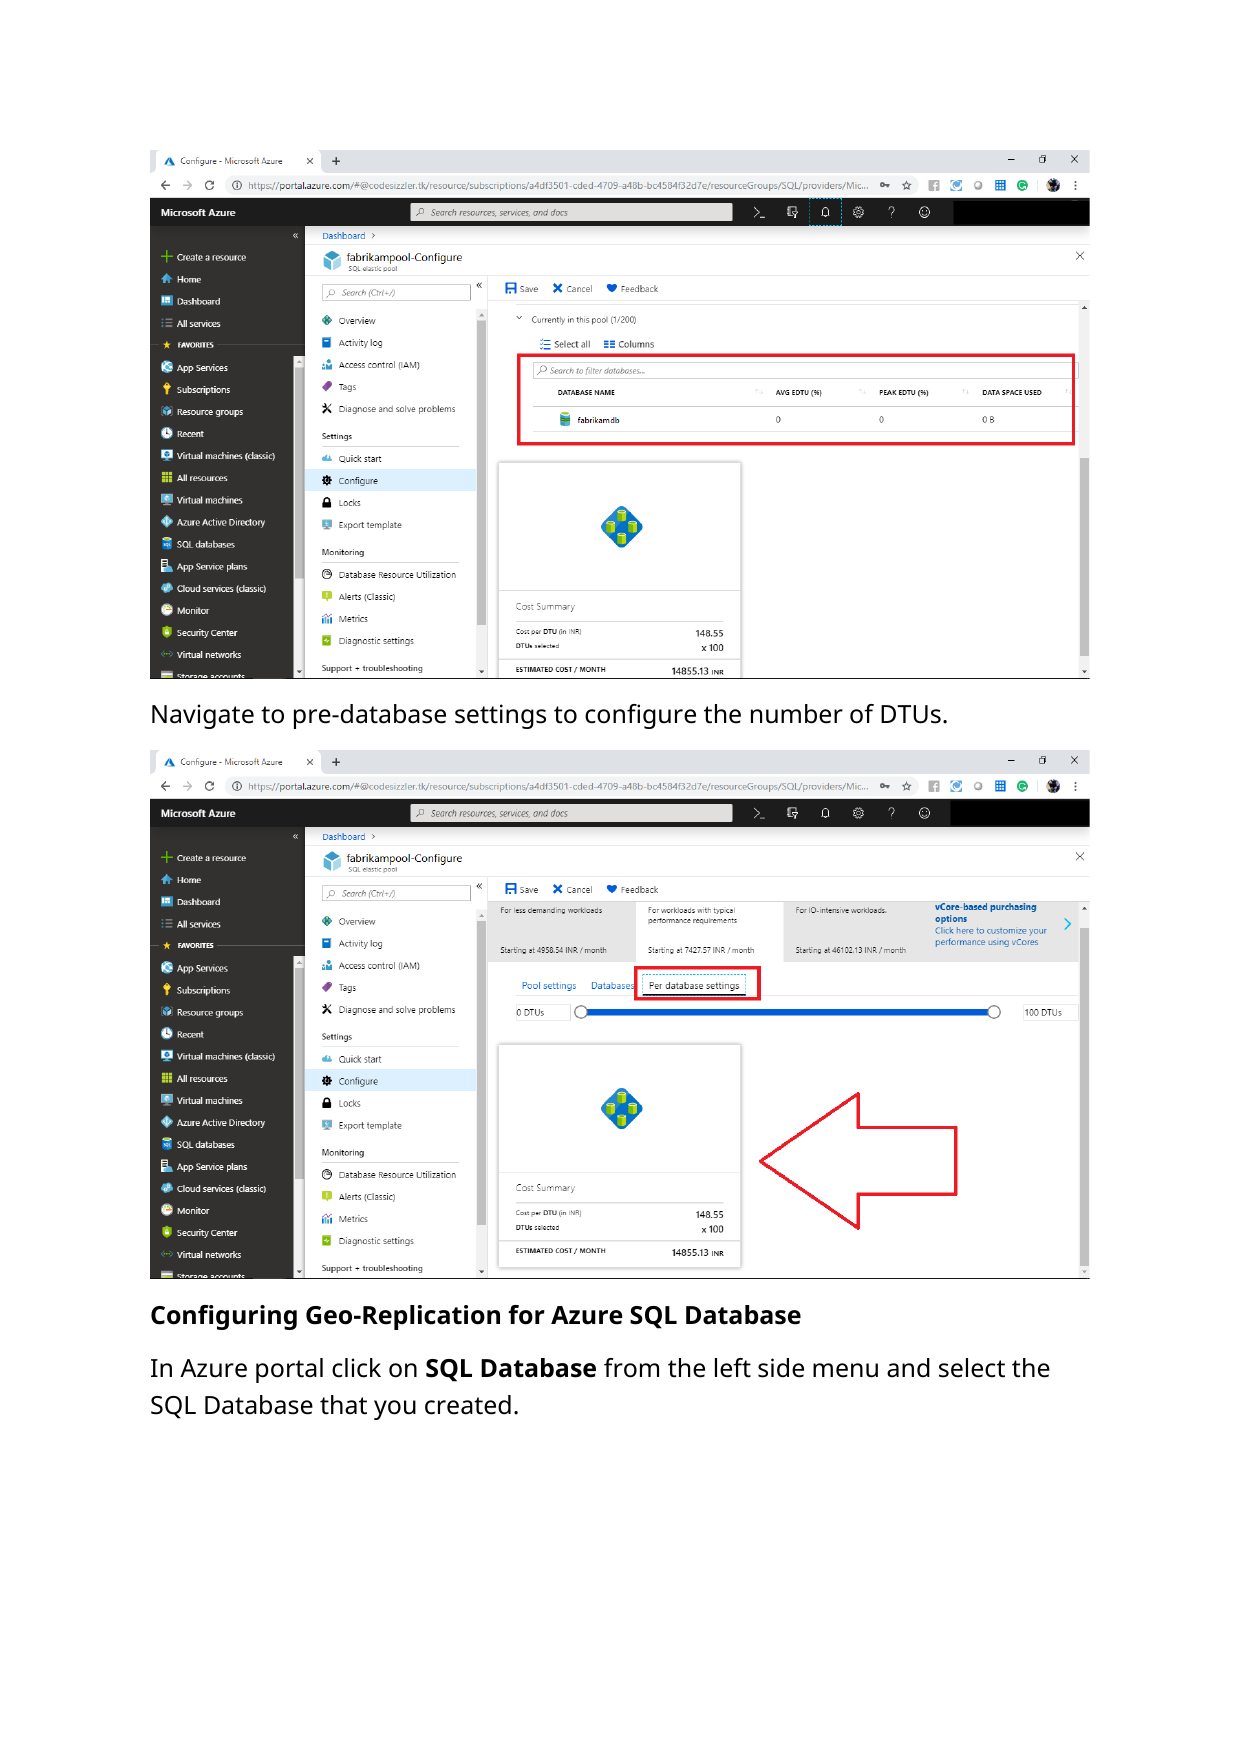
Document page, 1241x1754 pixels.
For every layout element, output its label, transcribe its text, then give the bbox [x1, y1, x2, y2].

text In Azure portal click on SQL Database from the left side menu and select the SQL Database that you created. [150, 1351, 1090, 1422]
picture [150, 150, 1090, 679]
picture [150, 750, 1090, 1279]
text Navigate to pre-database settings to configure the number of DTUs. [150, 697, 1090, 731]
text Configuring Geo-Replication for Azure SQL Database [150, 1297, 1090, 1331]
